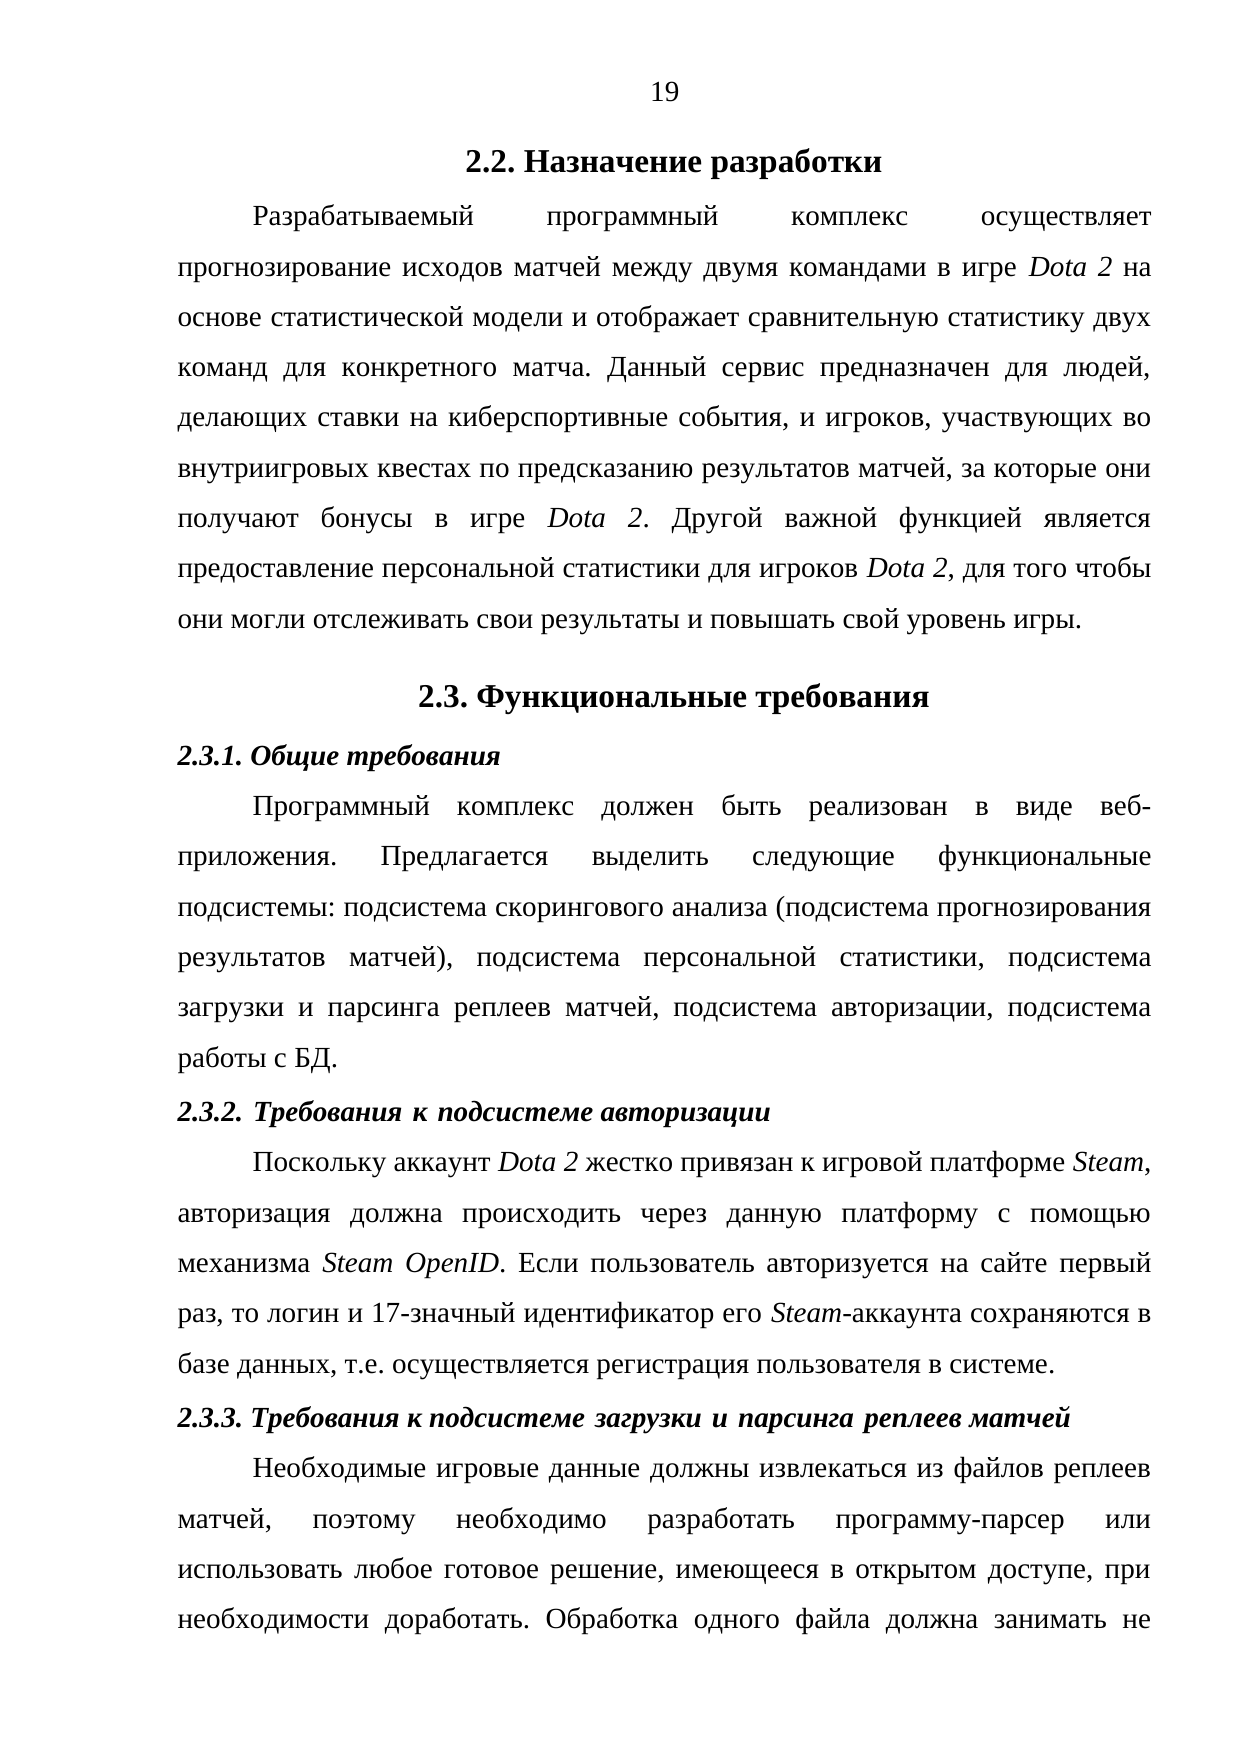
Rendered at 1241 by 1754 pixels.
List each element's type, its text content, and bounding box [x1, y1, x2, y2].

text Программный комплекс должен быть реализован в виде веб-приложения. Предлагается выделить следующие функциональные подсистемы: подсистема скорингового анализа (подсистема прогнозирования результатов матчей), подсистема персональной статистики, подсистема загрузки и парсинга реплеев матчей, подсистема авторизации, подсистема работы с БД. [177, 788, 1152, 1073]
text авторизация должна происходить через данную платформу с помощью механизма Steam OpenID. Если пользователь авторизуется на сайте первый раз, то логин и 17-значный идентификатор его Steam-аккаунта сохраняются в базе данных, т.е. осуществляется регистрация пользователя в системе. [177, 1195, 1152, 1379]
subtitle 2.3.1. Общие требования [177, 738, 1152, 771]
text Разрабатываемый программный комплекс осуществляет прогнозирование исходов матчей между двумя командами в игре Dota 2 на основе статистической модели и отображает сравнительную статистику двух команд для конкретного матча. Данный сервис предназначен для людей, делающих ставки на киберспортивные события, и игроков, участвующих во внутриигровых квестах по предсказанию результатов матчей, за которые они получают бонусы в игре Dota 2. Другой важной функцией является предоставление персональной статистики для игроков Dota 2, для того чтобы они могли отслеживать свои результаты и повышать свой уровень игры. [177, 198, 1152, 634]
subtitle 2.3.2. Требования к подсистеме авторизации [177, 1094, 1152, 1128]
subtitle 2.3. Функциональные требования [196, 676, 1152, 714]
subtitle 2.3.3. Требования к подсистеме загрузки и парсинга реплеев матчей [177, 1400, 1152, 1434]
text Поскольку аккаунт Dota 2 жестко привязан к игровой платформе Steam, [177, 1144, 1152, 1178]
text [177, 1451, 1152, 1635]
subtitle 2.2. Назначение разработки [196, 141, 1152, 179]
